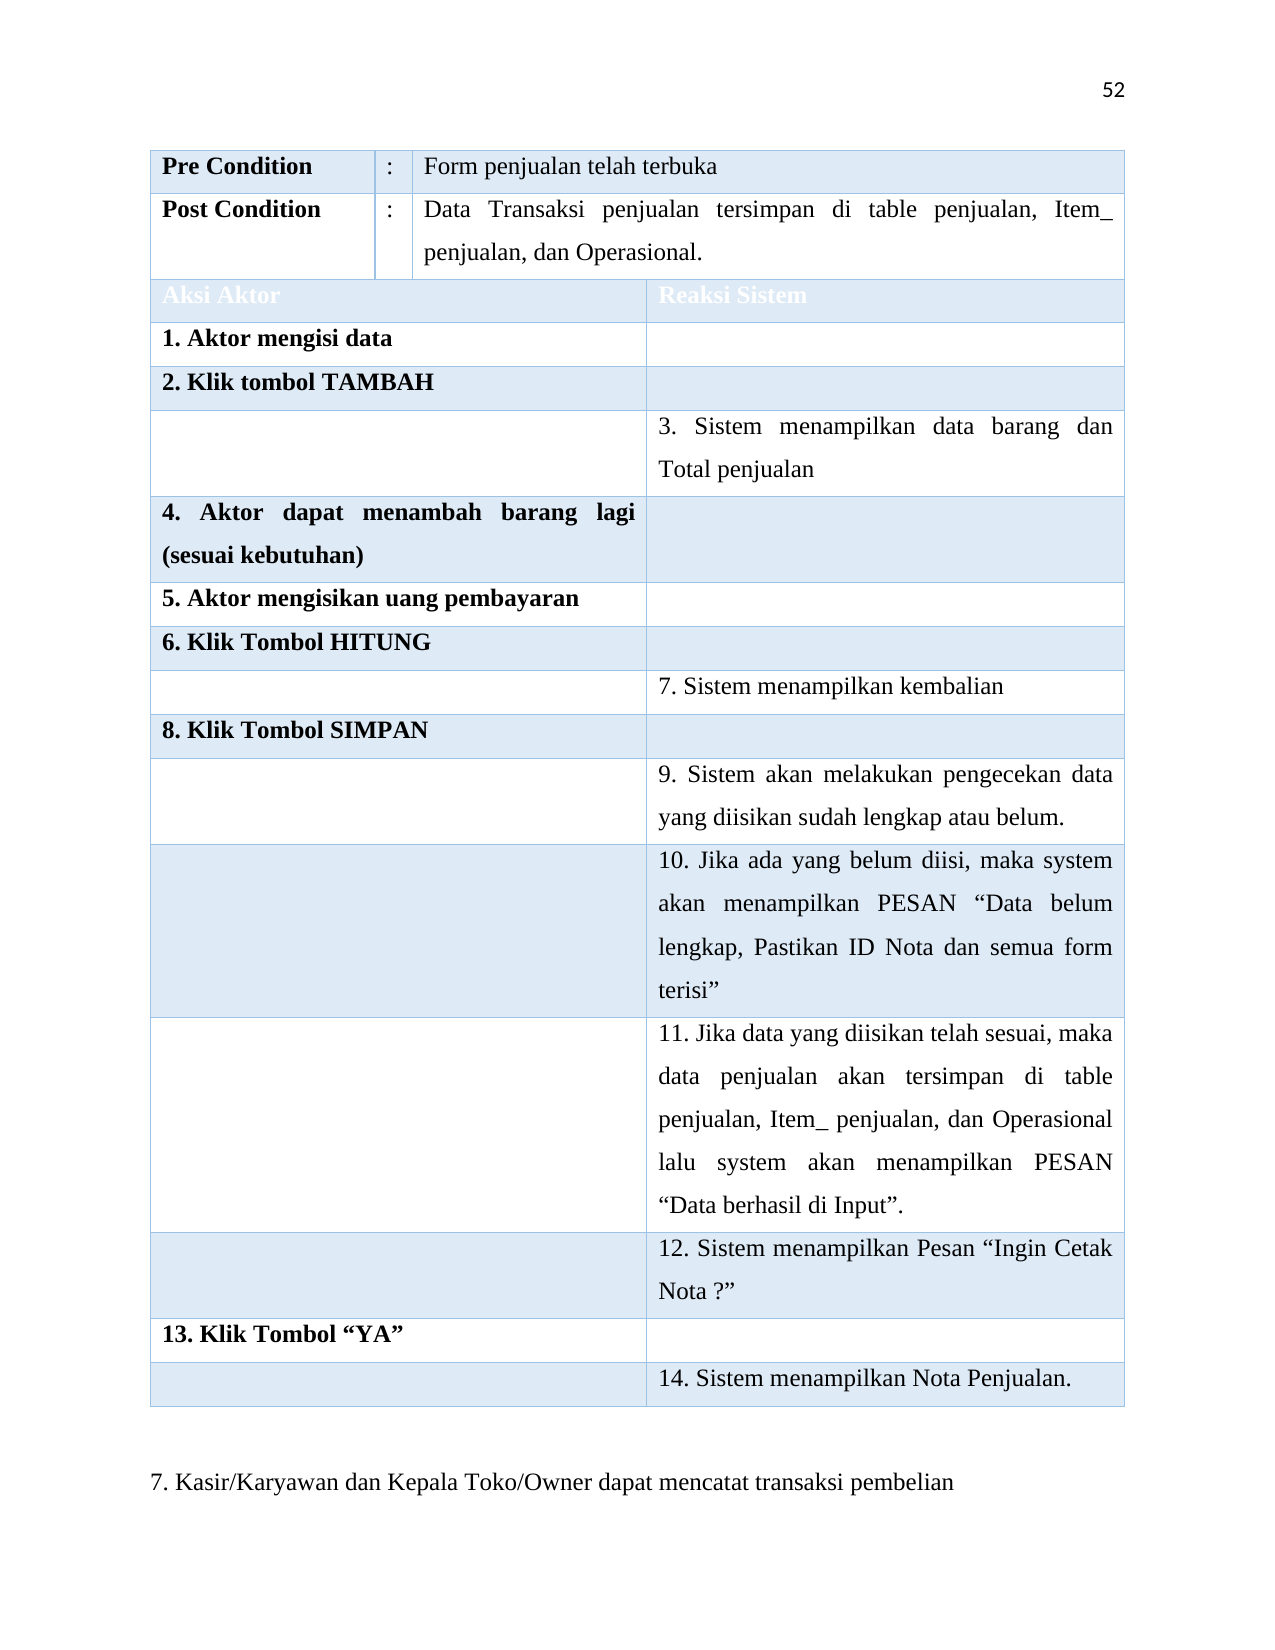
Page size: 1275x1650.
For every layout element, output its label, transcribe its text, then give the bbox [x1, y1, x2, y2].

table_cell [647, 1319, 1124, 1362]
table_cell 4. Aktor dapat menambah barang lagi (sesuai kebutuhan) [151, 497, 646, 582]
table_cell 8. Klik Tombol SIMPAN [151, 715, 646, 758]
table_cell 1. Aktor mengisi data [151, 323, 646, 366]
table_cell 14. Sistem menampilkan Nota Penjualan. [647, 1363, 1124, 1406]
table_cell : [376, 194, 412, 279]
table_cell Form penjualan telah terbuka [413, 151, 1124, 193]
table_cell 12. Sistem menampilkan Pesan “Ingin Cetak Nota ?” [647, 1233, 1124, 1318]
table_cell [151, 845, 646, 1017]
text 7. Kasir/Karyawan dan Kepala Toko/Owner dapat mencatat transaksi pembelian [150, 1467, 1125, 1496]
table_cell Post Condition [151, 194, 374, 279]
table_cell [647, 627, 1124, 670]
table_cell [151, 1233, 646, 1318]
table_cell [647, 367, 1124, 410]
table_cell 5. Aktor mengisikan uang pembayaran [151, 583, 646, 626]
table_cell 13. Klik Tombol “YA” [151, 1319, 646, 1362]
table_cell 2. Klik tombol TAMBAH [151, 367, 646, 410]
table_cell Data Transaksi penjualan tersimpan di table penjualan, Item_ penjualan, dan Operasional. [413, 194, 1124, 279]
table_cell [647, 583, 1124, 626]
table_cell 9. Sistem akan melakukan pengecekan data yang diisikan sudah lengkap atau belum. [647, 759, 1124, 844]
table_cell [151, 1018, 646, 1232]
table_cell [647, 323, 1124, 366]
table_cell [647, 715, 1124, 758]
table_cell [151, 411, 646, 496]
table_cell Aksi Aktor [151, 280, 646, 322]
table_cell [151, 759, 646, 844]
table_cell [151, 1363, 646, 1406]
table_cell 6. Klik Tombol HITUNG [151, 627, 646, 670]
table_cell Pre Condition [151, 151, 374, 193]
table_cell 3. Sistem menampilkan data barang dan Total penjualan [647, 411, 1124, 496]
table_cell : [376, 151, 412, 193]
table_cell 10. Jika ada yang belum diisi, maka system akan menampilkan PESAN “Data belum lengkap, Pastikan ID Nota dan semua form terisi” [647, 845, 1124, 1017]
table_cell Reaksi Sistem [647, 280, 1124, 322]
table_cell 11. Jika data yang diisikan telah sesuai, maka data penjualan akan tersimpan di table penjualan, Item_ penjualan, dan Operasional lalu system akan menampilkan PESAN “Data berhasil di Input”. [647, 1018, 1124, 1232]
table_cell [151, 671, 646, 714]
table_cell [647, 497, 1124, 582]
table_cell 7. Sistem menampilkan kembalian [647, 671, 1124, 714]
